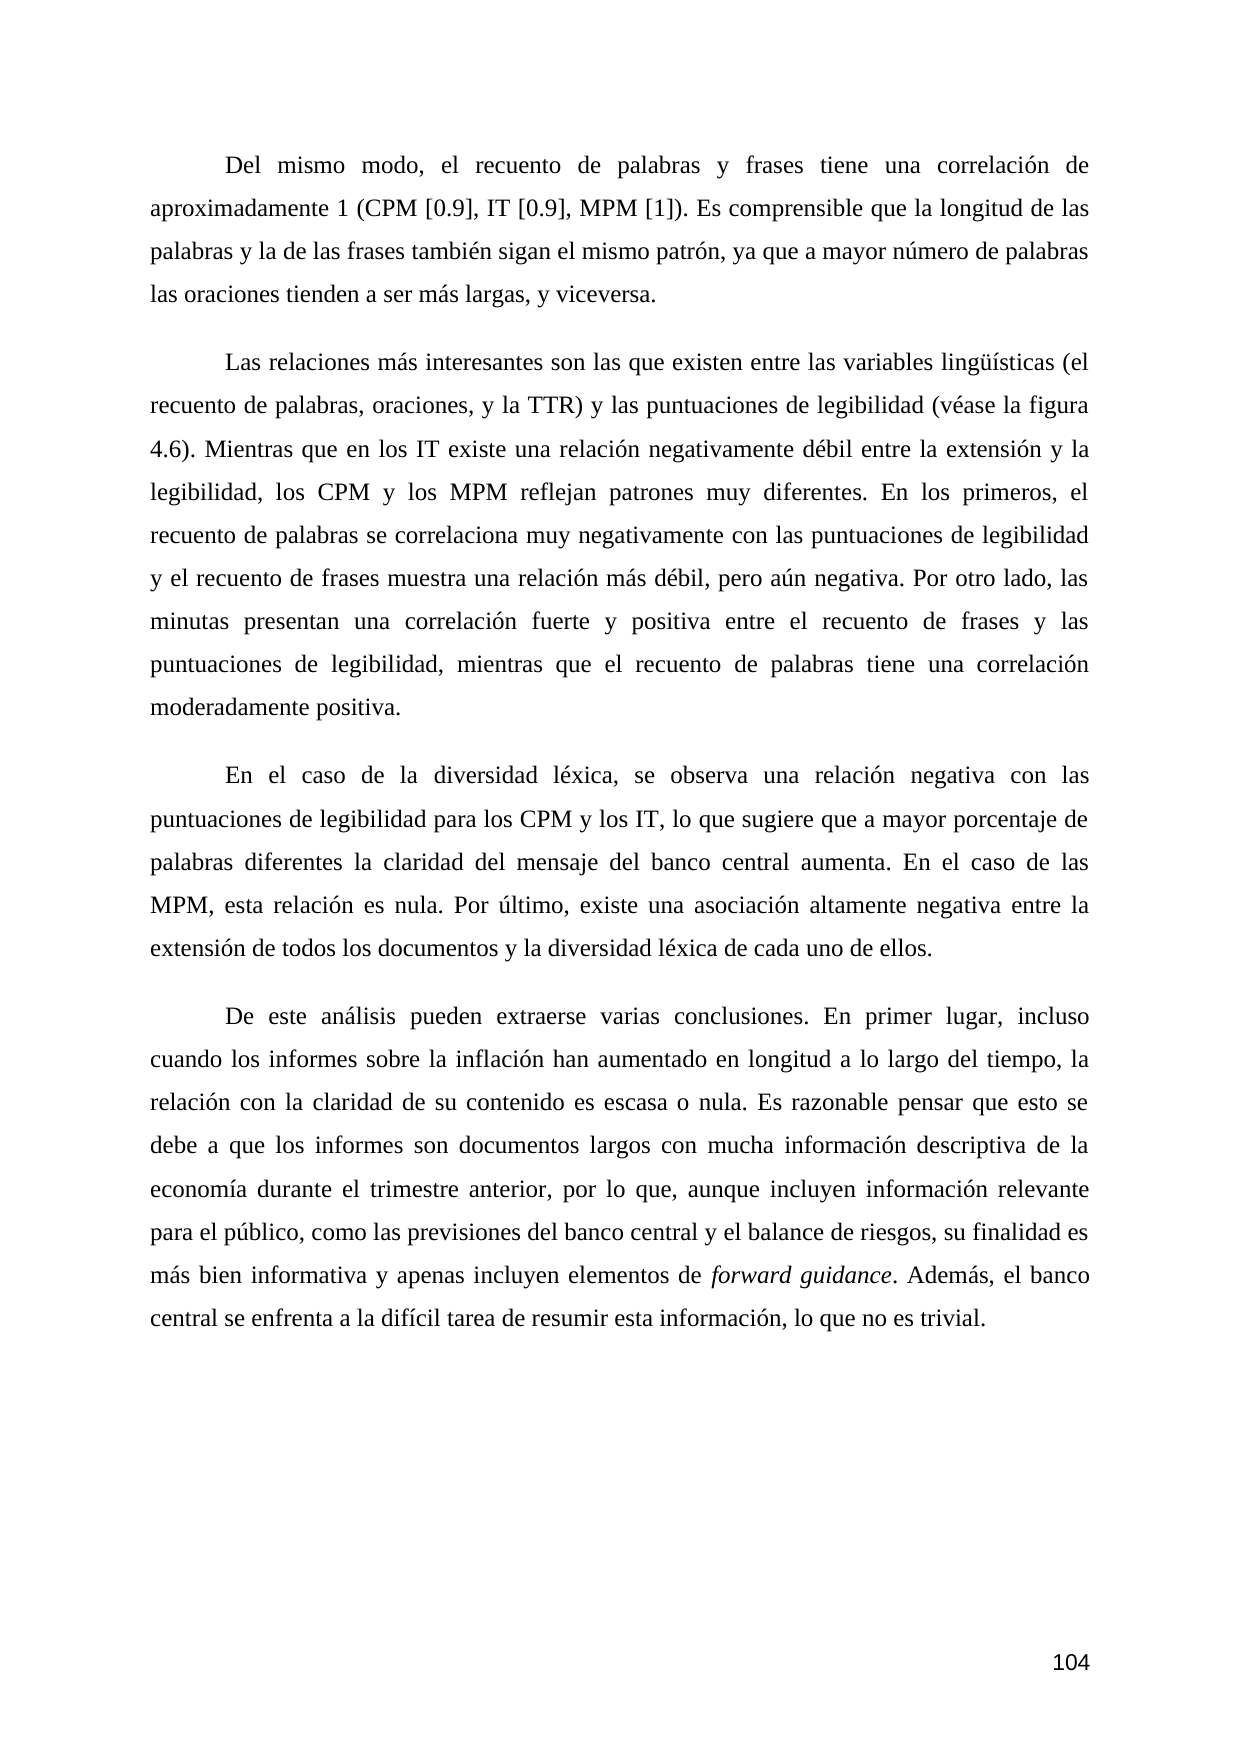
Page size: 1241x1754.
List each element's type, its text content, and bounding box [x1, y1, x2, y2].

text De este análisis pueden extraerse varias conclusiones. En primer lugar, incluso cuando los informes sobre la inflación han aumentado en longitud a lo largo del tiempo, la relación con la claridad de su contenido es escasa o nula. Es razonable pensar que esto se debe a que los informes son documentos largos con mucha información descriptiva de la economía durante el trimestre anterior, por lo que, aunque incluyen información relevante para el público, como las previsiones del banco central y el balance de riesgos, su finalidad es más bien informativa y apenas incluyen elementos de forward guidance. Además, el banco central se enfrenta a la difícil tarea de resumir esta información, lo que no es trivial. [150, 1001, 1090, 1332]
text Las relaciones más interesantes son las que existen entre las variables lingüísticas (el recuento de palabras, oraciones, y la TTR) y las puntuaciones de legibilidad (véase la figura 4.6). Mientras que en los IT existe una relación negativamente débil entre la extensión y la legibilidad, los CPM y los MPM reflejan patrones muy diferentes. En los primeros, el recuento de palabras se correlaciona muy negativamente con las puntuaciones de legibilidad y el recuento de frases muestra una relación más débil, pero aún negativa. Por otro lado, las minutas presentan una correlación fuerte y positiva entre el recuento de frases y las puntuaciones de legibilidad, mientras que el recuento de palabras tiene una correlación moderadamente positiva. [150, 347, 1090, 721]
text Del mismo modo, el recuento de palabras y frases tiene una correlación de aproximadamente 1 (CPM [0.9], IT [0.9], MPM [1]). Es comprensible que la longitud de las palabras y la de las frases también sigan el mismo patrón, ya que a mayor número de palabras las oraciones tienden a ser más largas, y viceversa. [150, 150, 1090, 308]
text En el caso de la diversidad léxica, se observa una relación negativa con las puntuaciones de legibilidad para los CPM y los IT, lo que sugiere que a mayor porcentaje de palabras diferentes la claridad del mensaje del banco central aumenta. En el caso de las MPM, esta relación es nula. Por último, existe una asociación altamente negativa entre la extensión de todos los documentos y la diversidad léxica de cada uno de ellos. [150, 761, 1090, 962]
